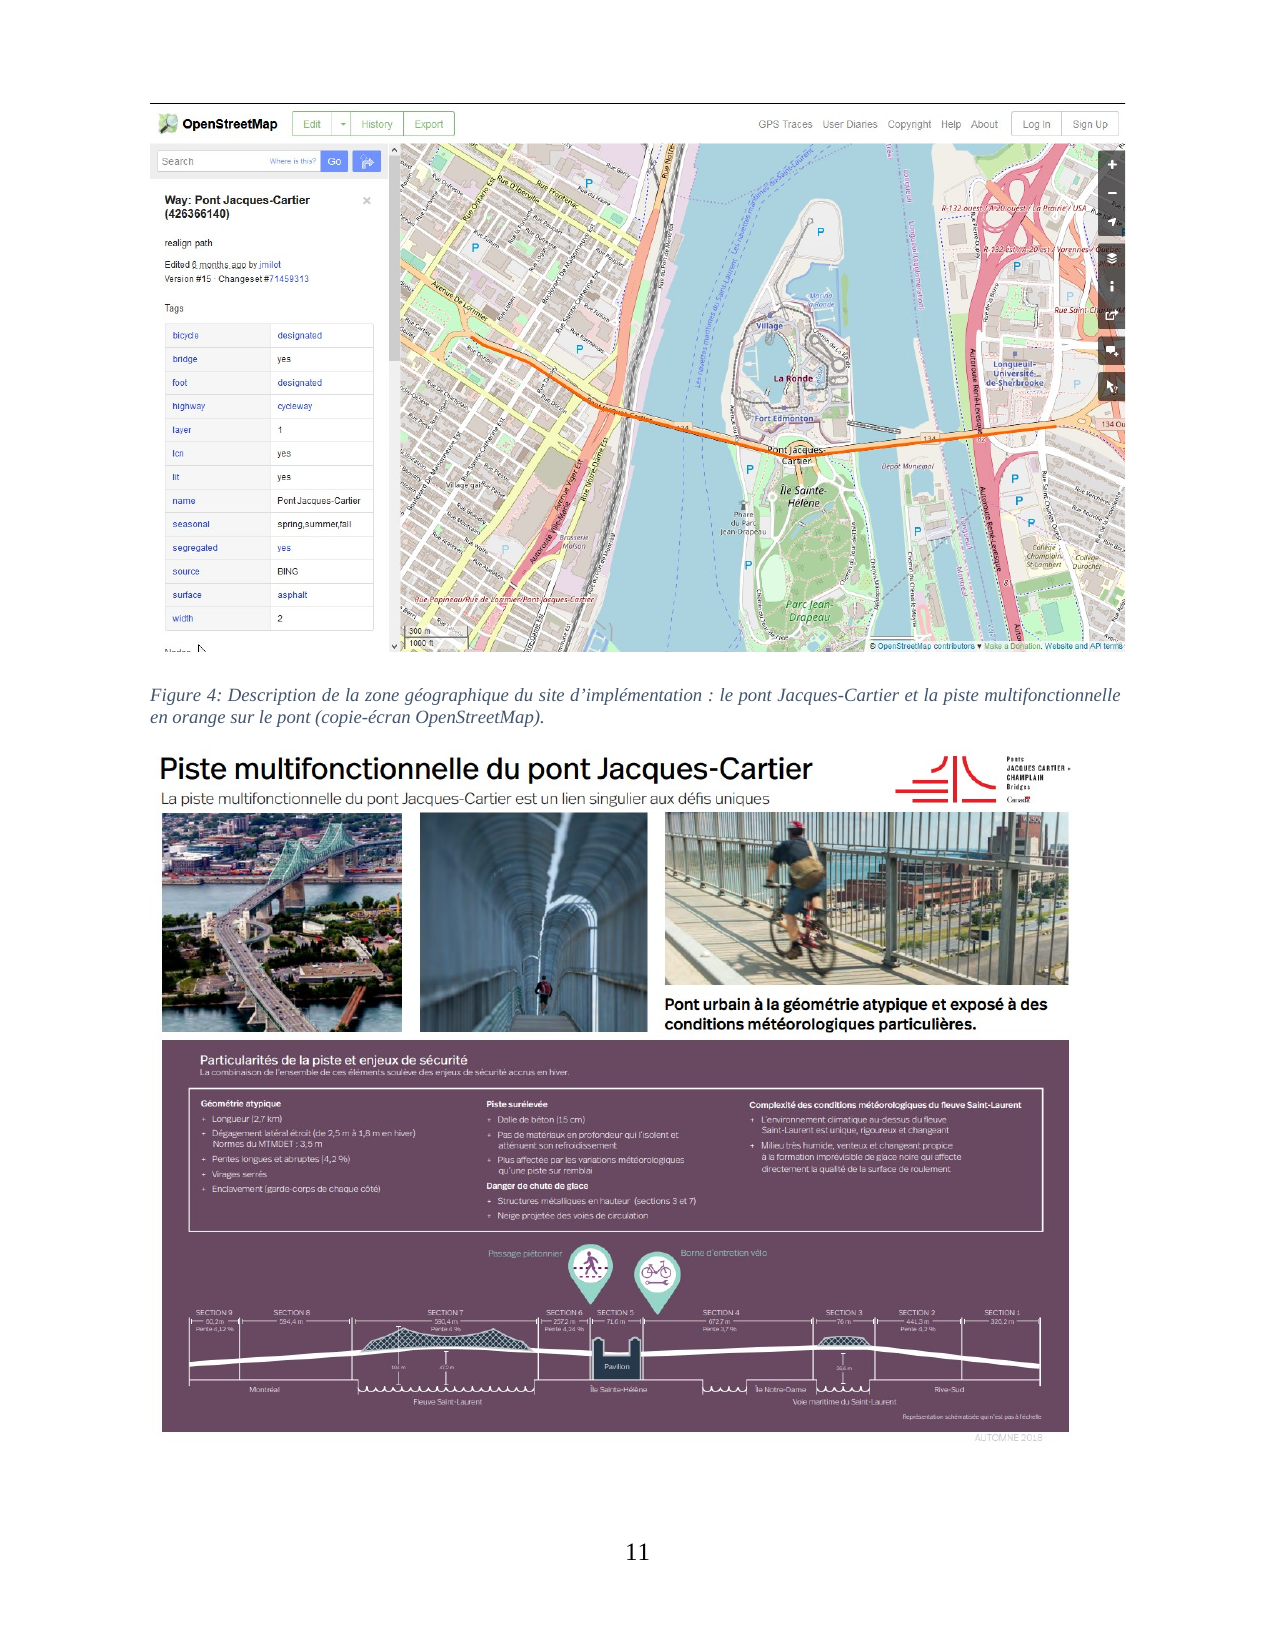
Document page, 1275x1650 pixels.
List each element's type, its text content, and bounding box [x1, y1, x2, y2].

picture [150, 748, 1078, 1449]
text Figure 4: Description de la zone géographique du site d’implémentation : le pont Jacques-Cartier et la piste multifonctionnelle en orange sur le pont (copie-écran OpenStreetMap). [150, 684, 1125, 727]
picture [150, 103, 1125, 652]
